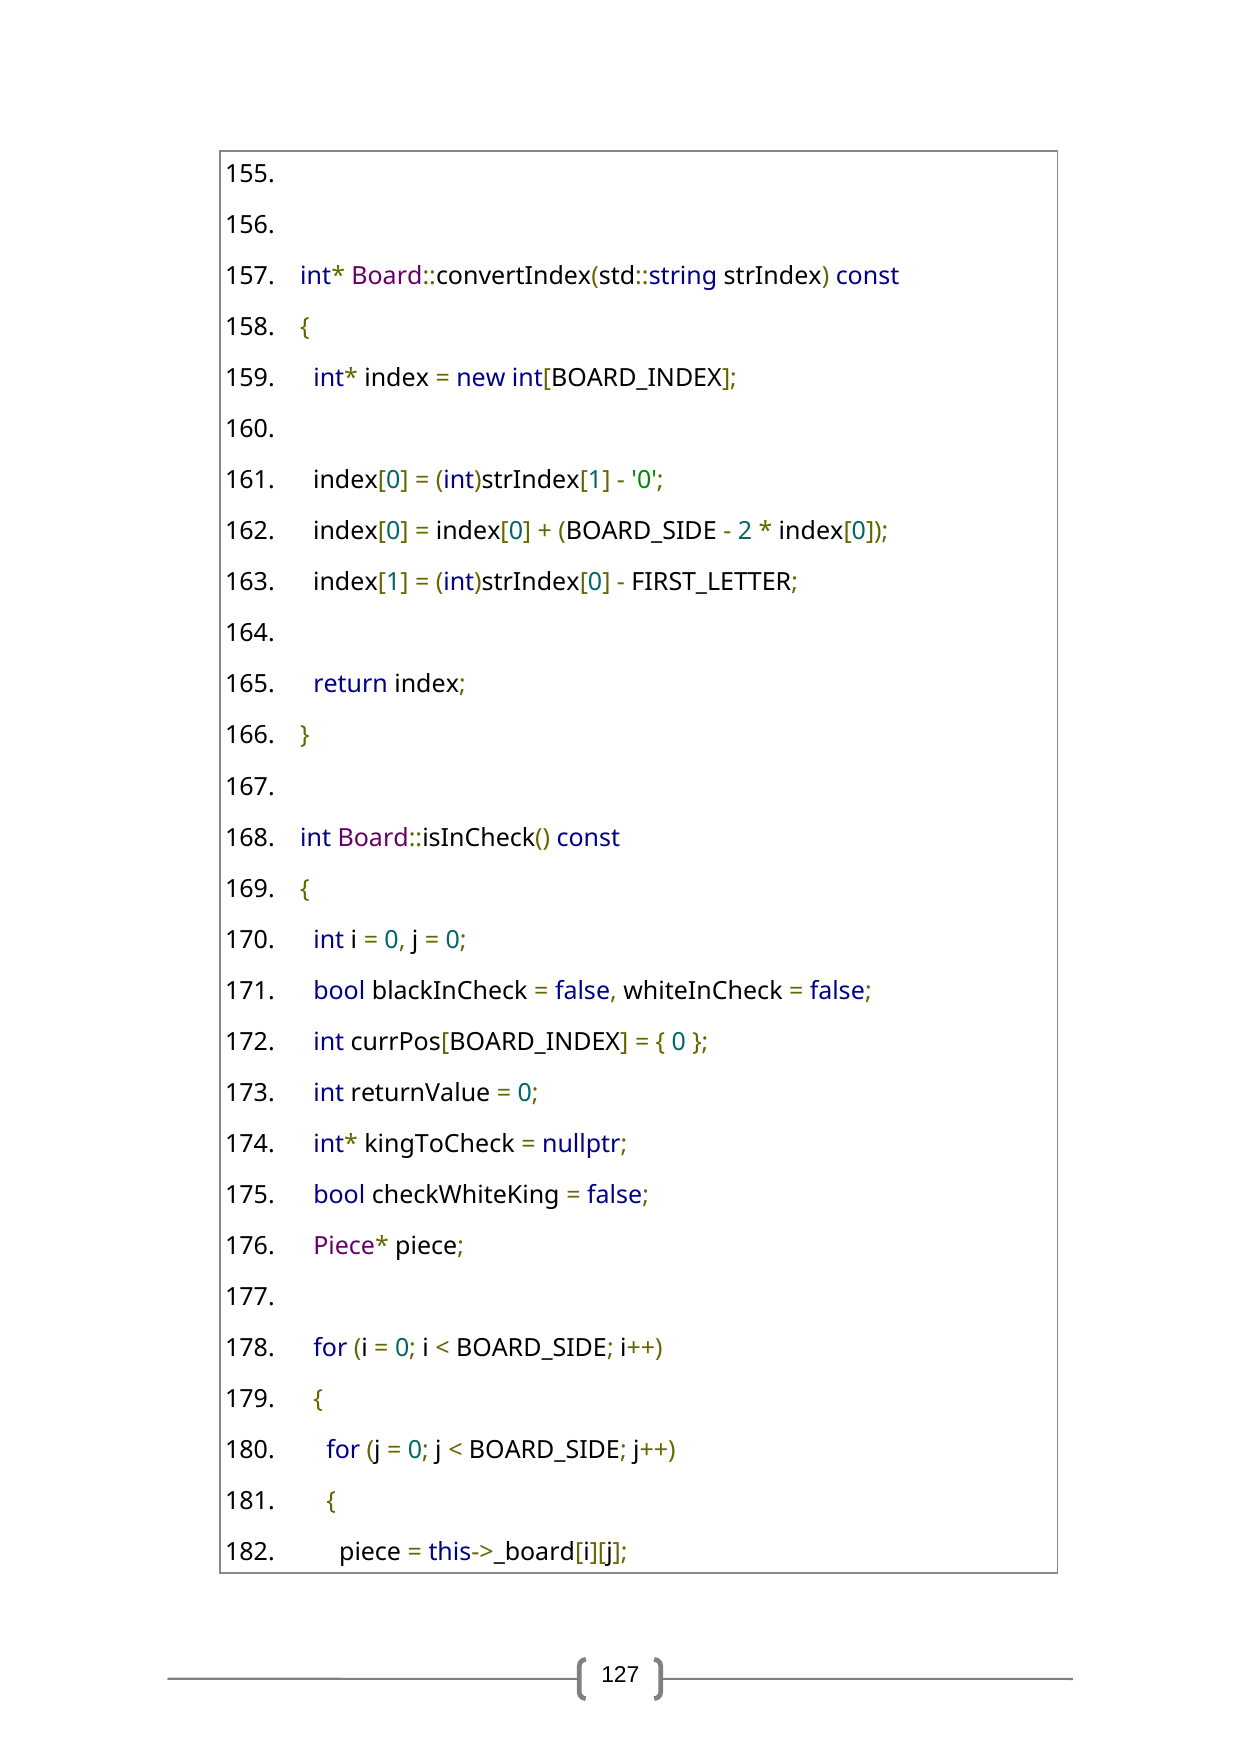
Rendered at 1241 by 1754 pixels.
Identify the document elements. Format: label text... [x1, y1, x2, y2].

list int i = 0, j = 0; [221, 916, 1057, 955]
list index[0] = index[0] + (BOARD_SIDE - 2 * index[0]); [221, 507, 1057, 547]
list index[0] = (int)strIndex[1] - '0'; [221, 456, 1057, 496]
list int* Board::convertIndex(std::string strIndex) const [221, 252, 1057, 292]
list return index; [221, 660, 1057, 700]
list index[1] = (int)strIndex[0] - FIRST_LETTER; [221, 558, 1057, 598]
list int* index = new int[BOARD_INDEX]; [221, 354, 1057, 394]
list { [221, 864, 1057, 904]
list for (j = 0; j < BOARD_SIDE; j++) [221, 1426, 1057, 1466]
list } [221, 711, 1057, 751]
list bool blackInCheck = false, whiteInCheck = false; [221, 967, 1057, 1006]
list { [221, 1477, 1057, 1517]
list Piece* piece; [221, 1222, 1057, 1262]
list int currPos[BOARD_INDEX] = { 0 }; [221, 1018, 1057, 1057]
list int returnValue = 0; [221, 1069, 1057, 1108]
list piece = this->_board[i][j]; [221, 1528, 1057, 1572]
list { [221, 1375, 1057, 1415]
list bool checkWhiteKing = false; [221, 1171, 1057, 1211]
list { [221, 303, 1057, 343]
list for (i = 0; i < BOARD_SIDE; i++) [221, 1324, 1057, 1364]
list int Board::isInCheck() const [221, 813, 1057, 853]
list int* kingToCheck = nullptr; [221, 1120, 1057, 1159]
